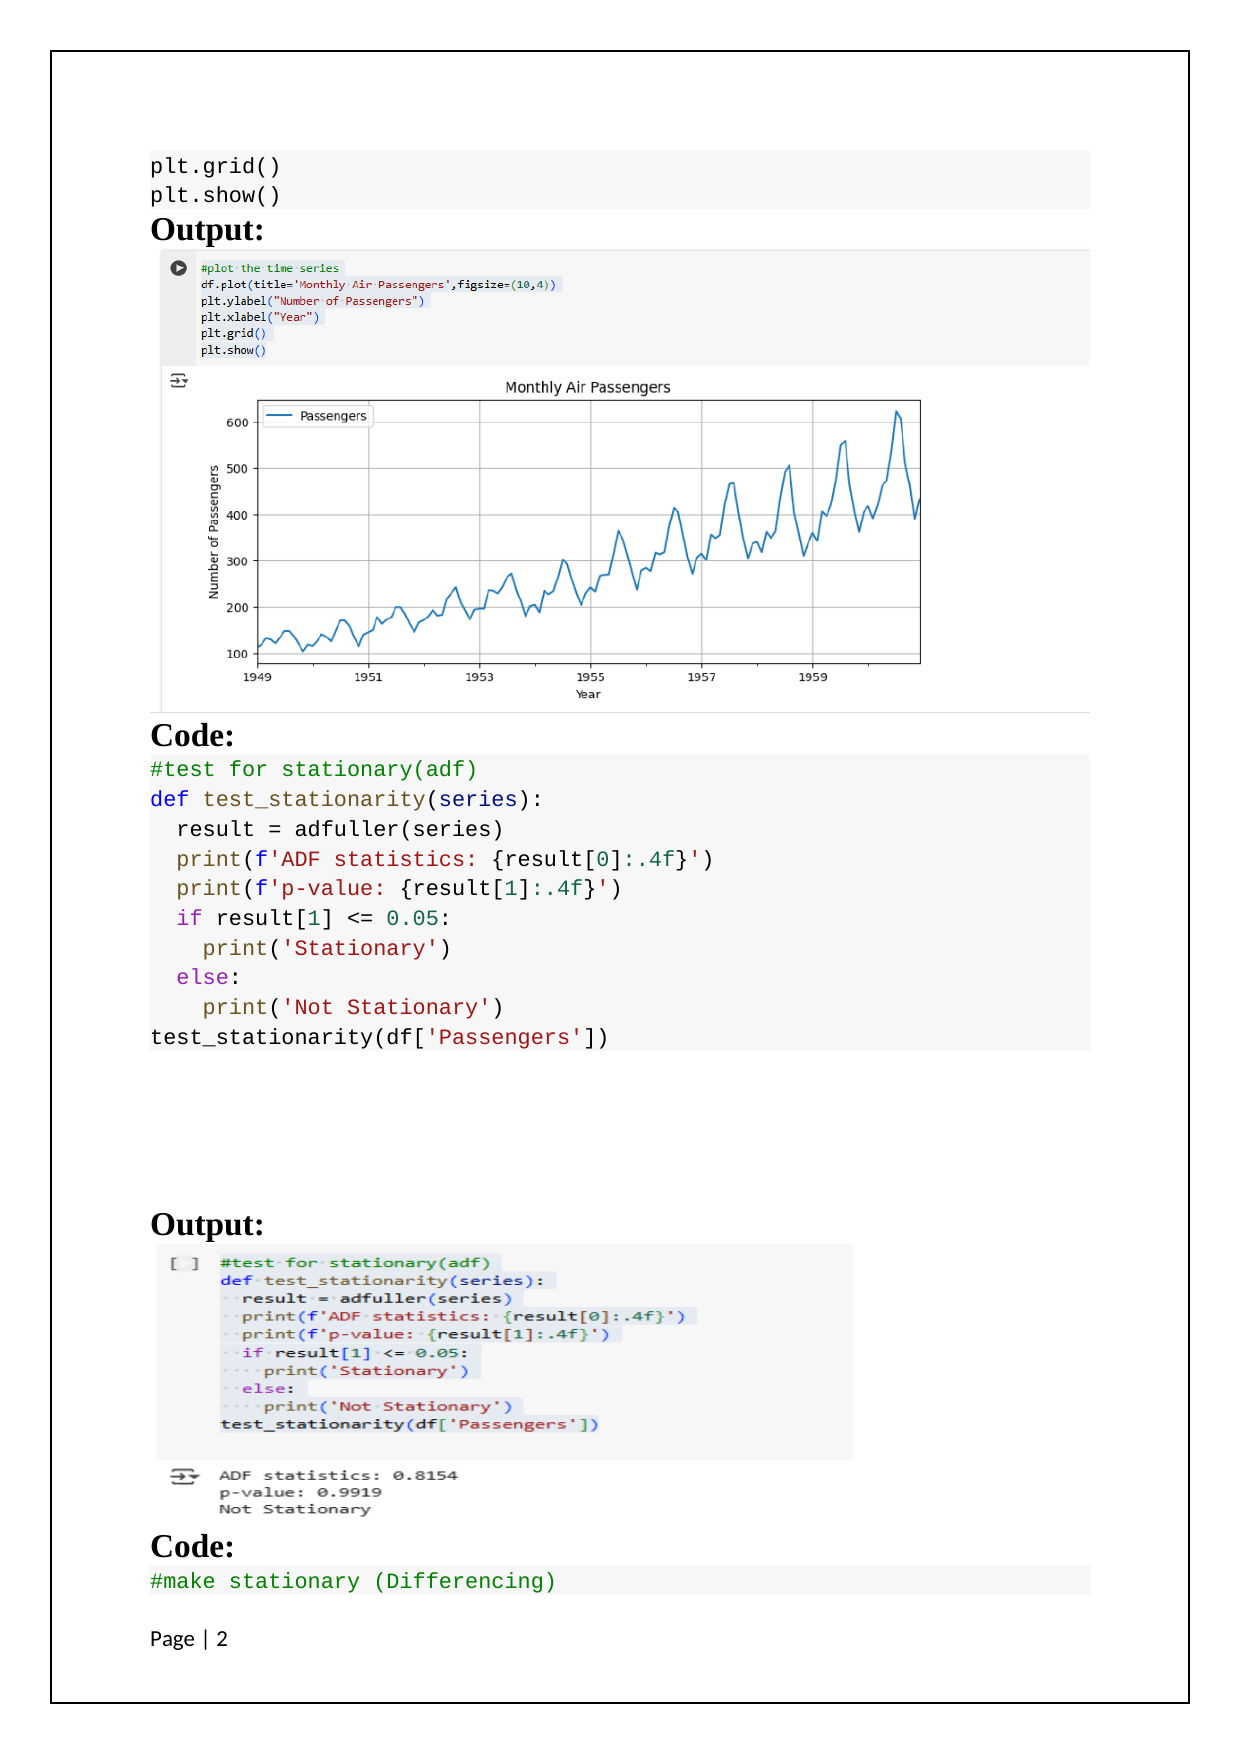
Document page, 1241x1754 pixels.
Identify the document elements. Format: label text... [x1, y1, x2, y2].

text print('Stationary') [150, 932, 1090, 962]
text test_stationarity(df['Passengers']) [150, 1021, 1090, 1051]
text result = adfuller(series) [150, 813, 1090, 843]
text plt.grid() [150, 150, 1090, 180]
text print('Not Stationary') [150, 991, 1090, 1021]
picture [150, 1242, 853, 1527]
text #make stationary (Differencing) [150, 1565, 1090, 1595]
text Output: [150, 209, 1090, 247]
text Code: [150, 716, 1090, 754]
text def test_stationarity(series): [150, 783, 1090, 813]
text if result[1] <= 0.05: [150, 902, 1090, 932]
picture [150, 247, 1091, 716]
text print(f'ADF statistics: {result[0]:.4f}') [150, 843, 1090, 872]
text Code: [150, 1527, 1090, 1565]
text print(f'p-value: {result[1]:.4f}') [150, 872, 1090, 902]
text #test for stationary(adf) [150, 754, 1090, 783]
text Output: [150, 1204, 1090, 1242]
text else: [150, 962, 1090, 991]
text plt.show() [150, 180, 1090, 209]
